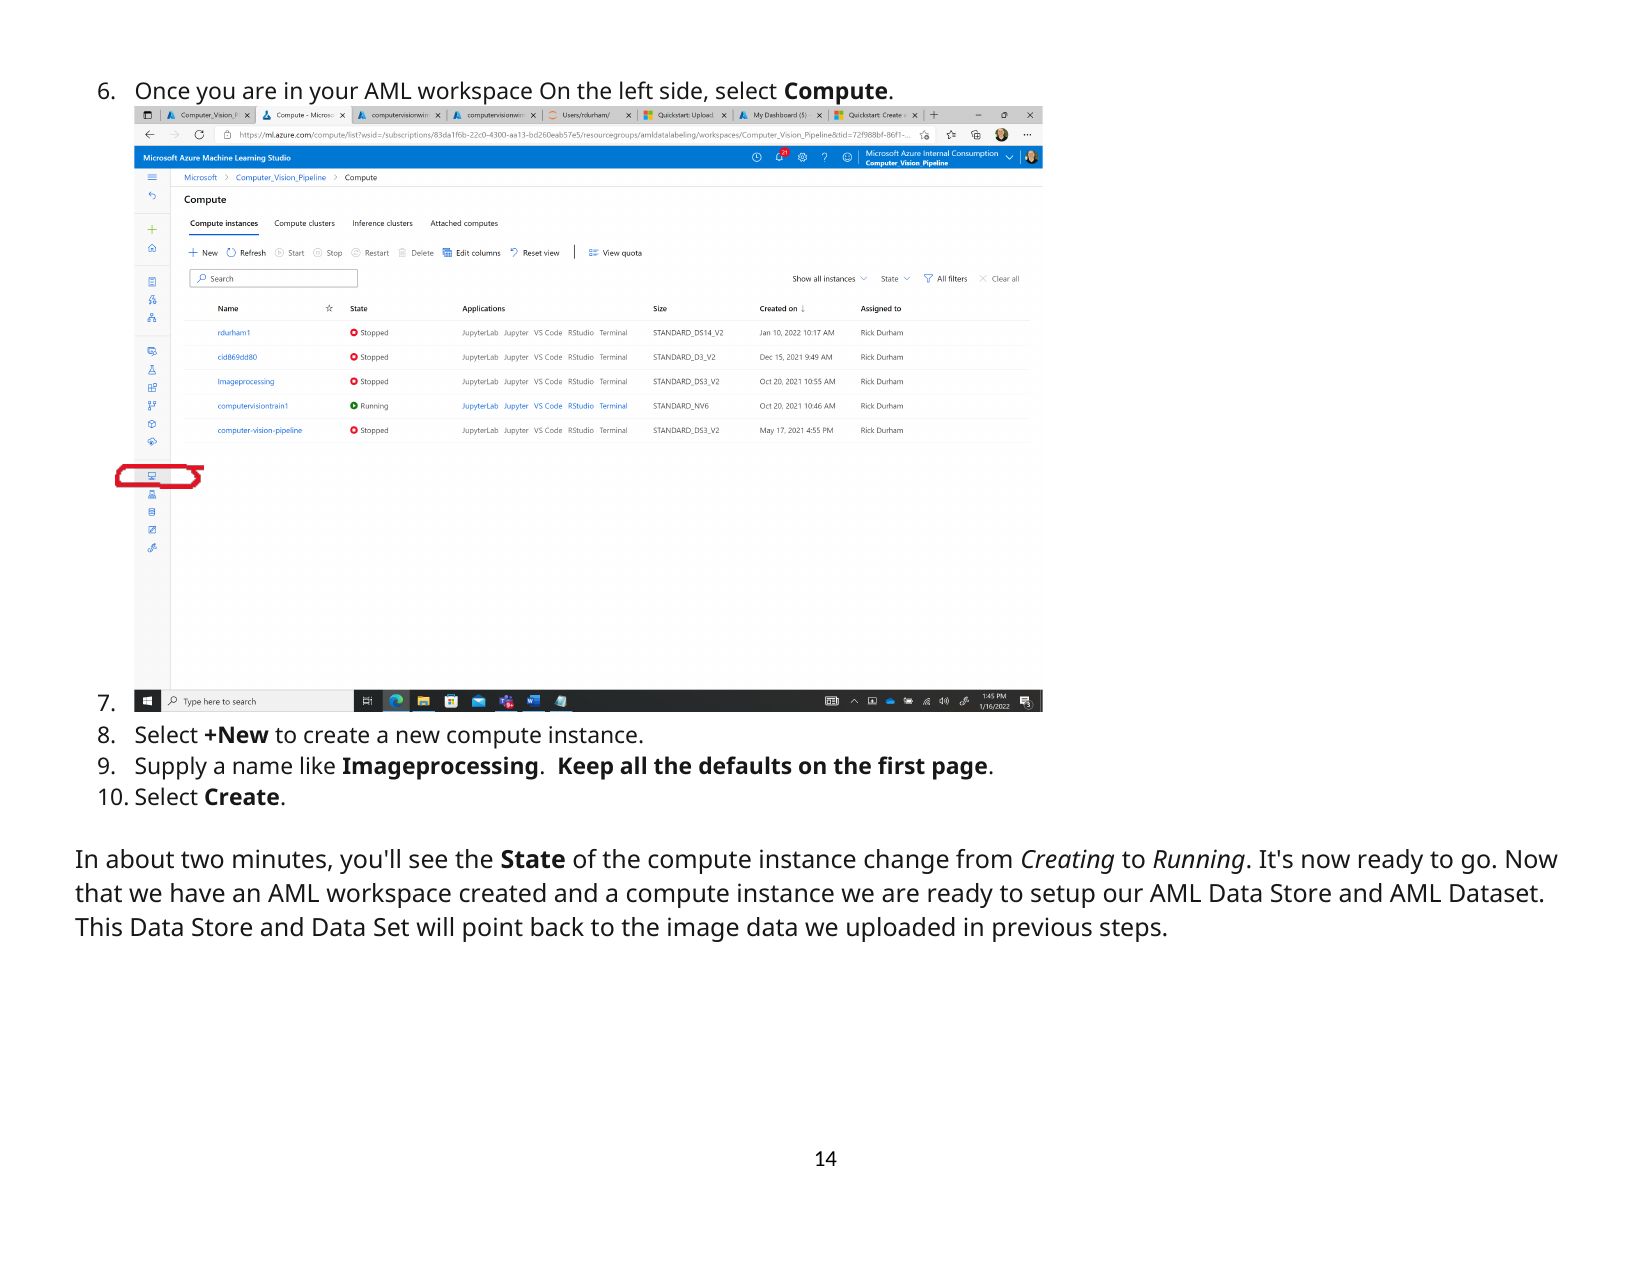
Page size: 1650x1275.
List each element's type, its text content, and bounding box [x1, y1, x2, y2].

list Select Create. [97, 781, 1575, 812]
list Select +New to create a new compute instance. [97, 718, 1575, 750]
picture [115, 106, 1043, 712]
text In about two minutes, you'll see the State of the compute instance change from Creating to Running. It's now ready to go. Now that we have an AML workspace created and a compute instance we are ready to setup our AML Data Store and AML Dataset. This Data Store and Data Set will point back to the image data we uploaded in previous steps. [75, 841, 1575, 944]
list Supply a name like Imageprocessing. Keep all the defaults on the first page. [97, 750, 1575, 781]
list Once you are in your AML workspace On the left side, select Compute. [97, 75, 1575, 106]
